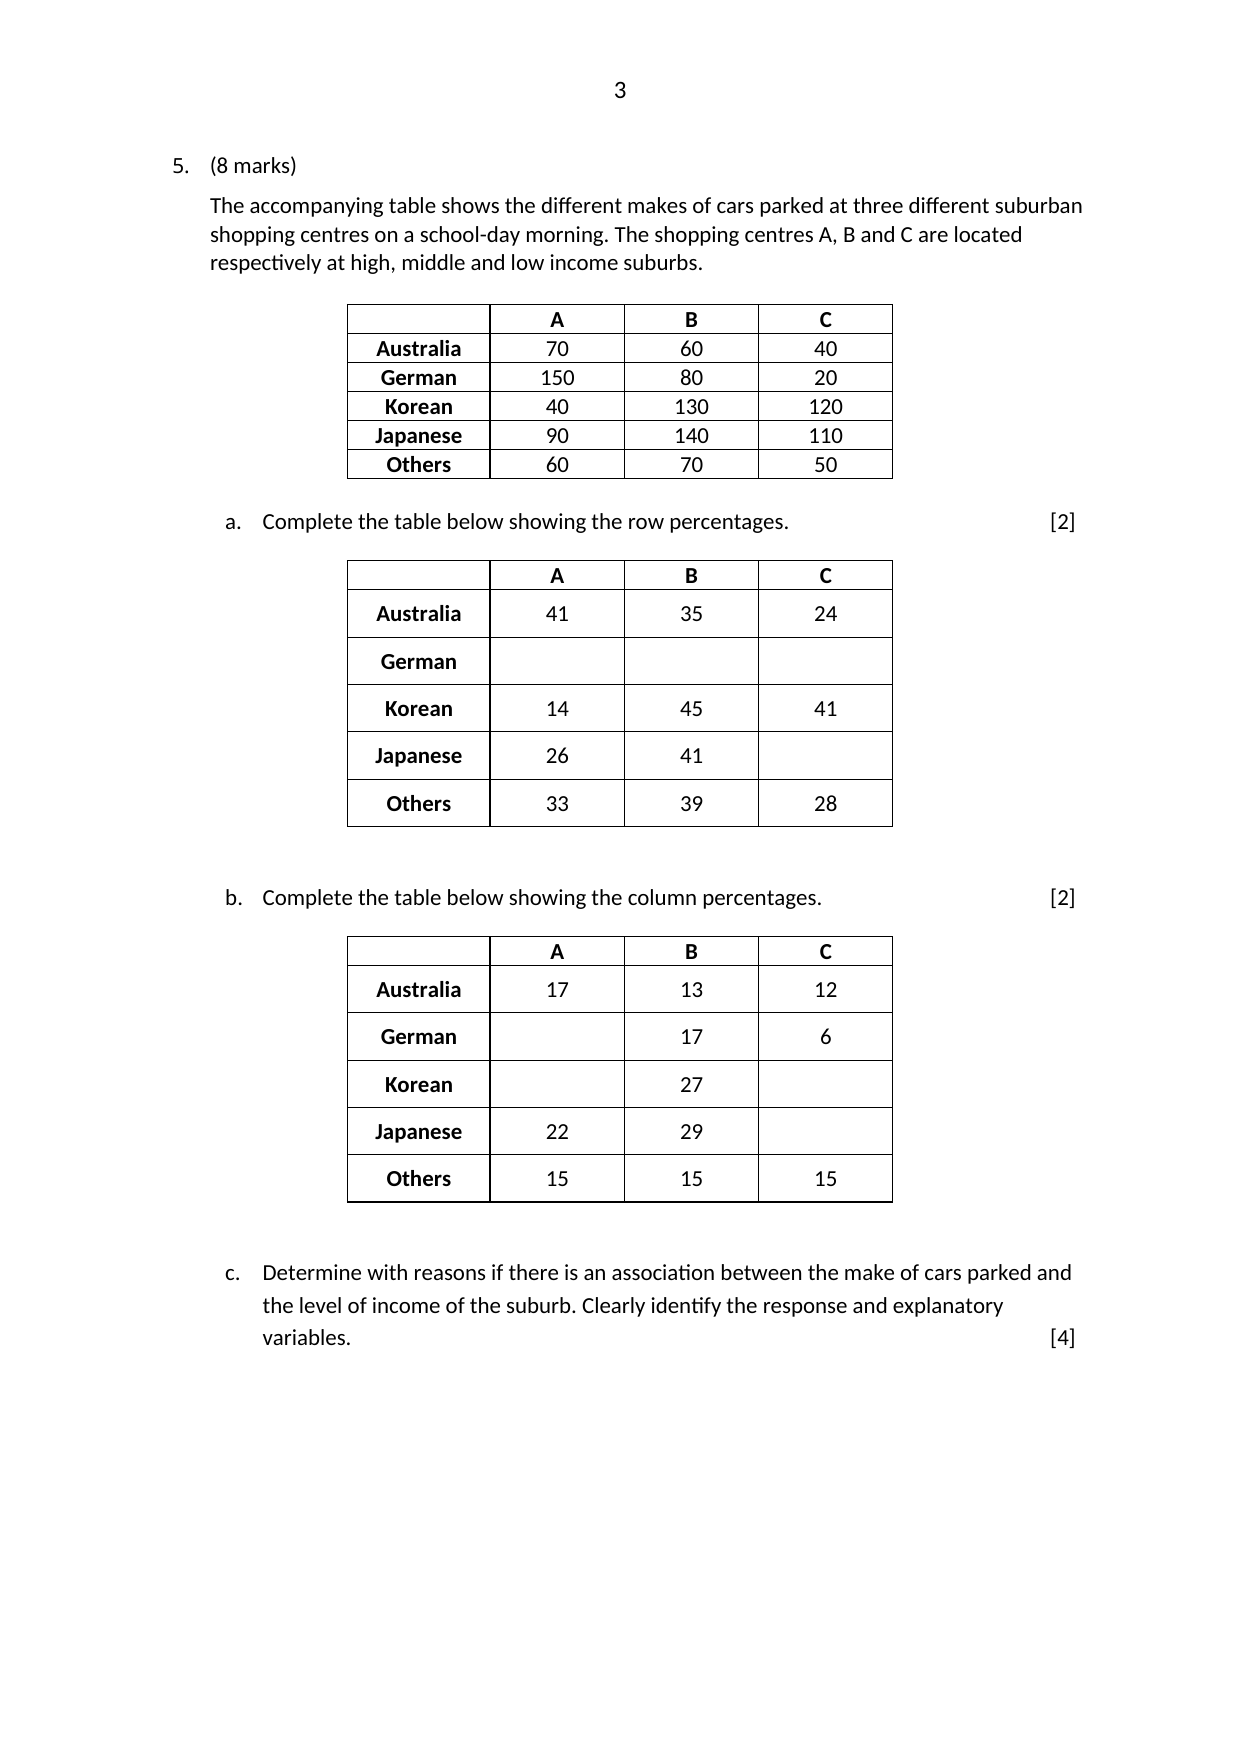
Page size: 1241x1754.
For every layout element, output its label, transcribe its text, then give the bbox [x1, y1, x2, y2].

table_header A [491, 561, 624, 589]
table_cell 40 [491, 392, 624, 420]
table_cell [491, 1061, 624, 1107]
table_header [348, 305, 489, 333]
table_cell [759, 638, 892, 684]
table_cell [491, 1013, 624, 1059]
list Determine with reasons if there is an association between the make of cars parked and the level of income of the suburb. Clearly identify the response and explanatory variables. [4] [225, 1258, 1090, 1351]
table_cell Australia [348, 590, 489, 637]
table_cell 41 [759, 685, 892, 731]
table_cell 22 [491, 1108, 624, 1154]
table_cell 33 [491, 780, 624, 826]
table_cell 6 [759, 1013, 892, 1059]
table_cell 45 [625, 685, 758, 731]
table_cell Others [348, 450, 489, 478]
table_header A [491, 305, 624, 333]
list Complete the table below showing the row percentages. [2] [225, 507, 1090, 535]
table_cell 15 [625, 1155, 758, 1201]
table_cell Australia [348, 334, 489, 362]
table_cell 17 [625, 1013, 758, 1059]
table_cell 110 [759, 421, 892, 449]
table_cell 90 [491, 421, 624, 449]
table_cell [759, 732, 892, 778]
table_cell Others [348, 1155, 489, 1201]
table_cell Japanese [348, 732, 489, 778]
table_cell Korean [348, 1061, 489, 1107]
table_cell Korean [348, 685, 489, 731]
table_cell 70 [625, 450, 758, 478]
table_cell 80 [625, 363, 758, 391]
table_cell [759, 1061, 892, 1107]
table_cell 12 [759, 966, 892, 1012]
table_header B [625, 305, 758, 333]
table_cell 60 [625, 334, 758, 362]
table_cell Others [348, 780, 489, 826]
table_cell German [348, 638, 489, 684]
table_cell 28 [759, 780, 892, 826]
table_cell 39 [625, 780, 758, 826]
table_cell 13 [625, 966, 758, 1012]
table_cell 35 [625, 590, 758, 637]
table_cell 130 [625, 392, 758, 420]
table_cell 15 [759, 1155, 892, 1201]
table_header C [759, 561, 892, 589]
table_cell 41 [625, 732, 758, 778]
table_cell 15 [491, 1155, 624, 1201]
table_header C [759, 305, 892, 333]
table_cell 60 [491, 450, 624, 478]
table_cell 26 [491, 732, 624, 778]
table_cell 140 [625, 421, 758, 449]
list Complete the table below showing the column percentages. [2] [225, 883, 1090, 911]
table_cell 24 [759, 590, 892, 637]
table_cell German [348, 363, 489, 391]
text The accompanying table shows the different makes of cars parked at three different suburban shopping centres on a school-day morning. The shopping centres A, B and C are located respectively at high, middle and low income suburbs. [210, 192, 1090, 276]
table_cell Australia [348, 966, 489, 1012]
table_cell 40 [759, 334, 892, 362]
table_cell [625, 638, 758, 684]
table_cell Korean [348, 392, 489, 420]
table_cell 50 [759, 450, 892, 478]
table_header [348, 561, 489, 589]
table_header C [759, 937, 892, 965]
table_header A [491, 937, 624, 965]
table_cell 14 [491, 685, 624, 731]
table_cell Japanese [348, 421, 489, 449]
table_cell 41 [491, 590, 624, 637]
table_cell 120 [759, 392, 892, 420]
table_cell 17 [491, 966, 624, 1012]
table_cell Japanese [348, 1108, 489, 1154]
table_cell 29 [625, 1108, 758, 1154]
table_header B [625, 937, 758, 965]
table_cell 20 [759, 363, 892, 391]
table_cell 27 [625, 1061, 758, 1107]
list (8 marks) [172, 150, 1090, 179]
table_cell 70 [491, 334, 624, 362]
table_cell [491, 638, 624, 684]
table_header B [625, 561, 758, 589]
table_cell 150 [491, 363, 624, 391]
table_cell German [348, 1013, 489, 1059]
table_header [348, 937, 489, 965]
table_cell [759, 1108, 892, 1154]
